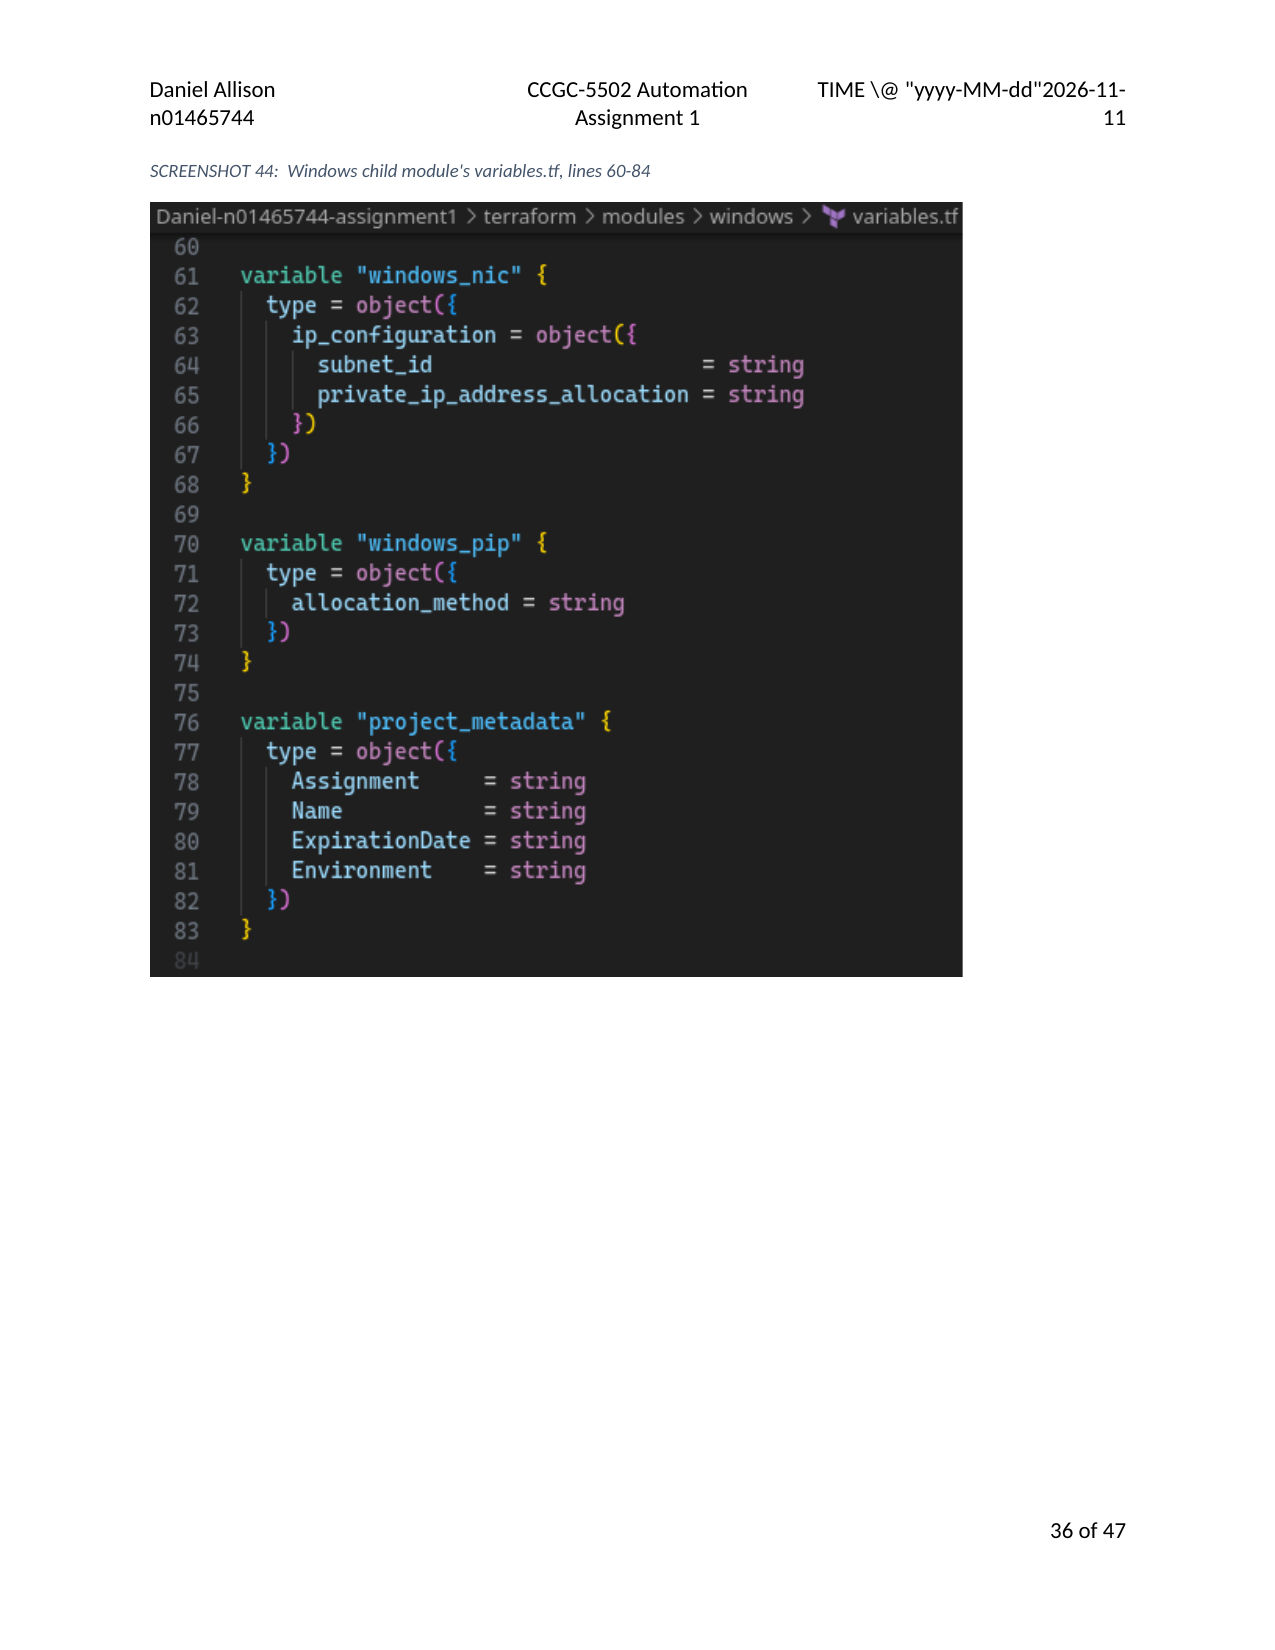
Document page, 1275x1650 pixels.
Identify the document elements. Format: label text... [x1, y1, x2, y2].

text SCREENSHOT 44: Windows child module's variables.tf, lines 60-84 [150, 159, 1125, 182]
picture [150, 202, 963, 977]
